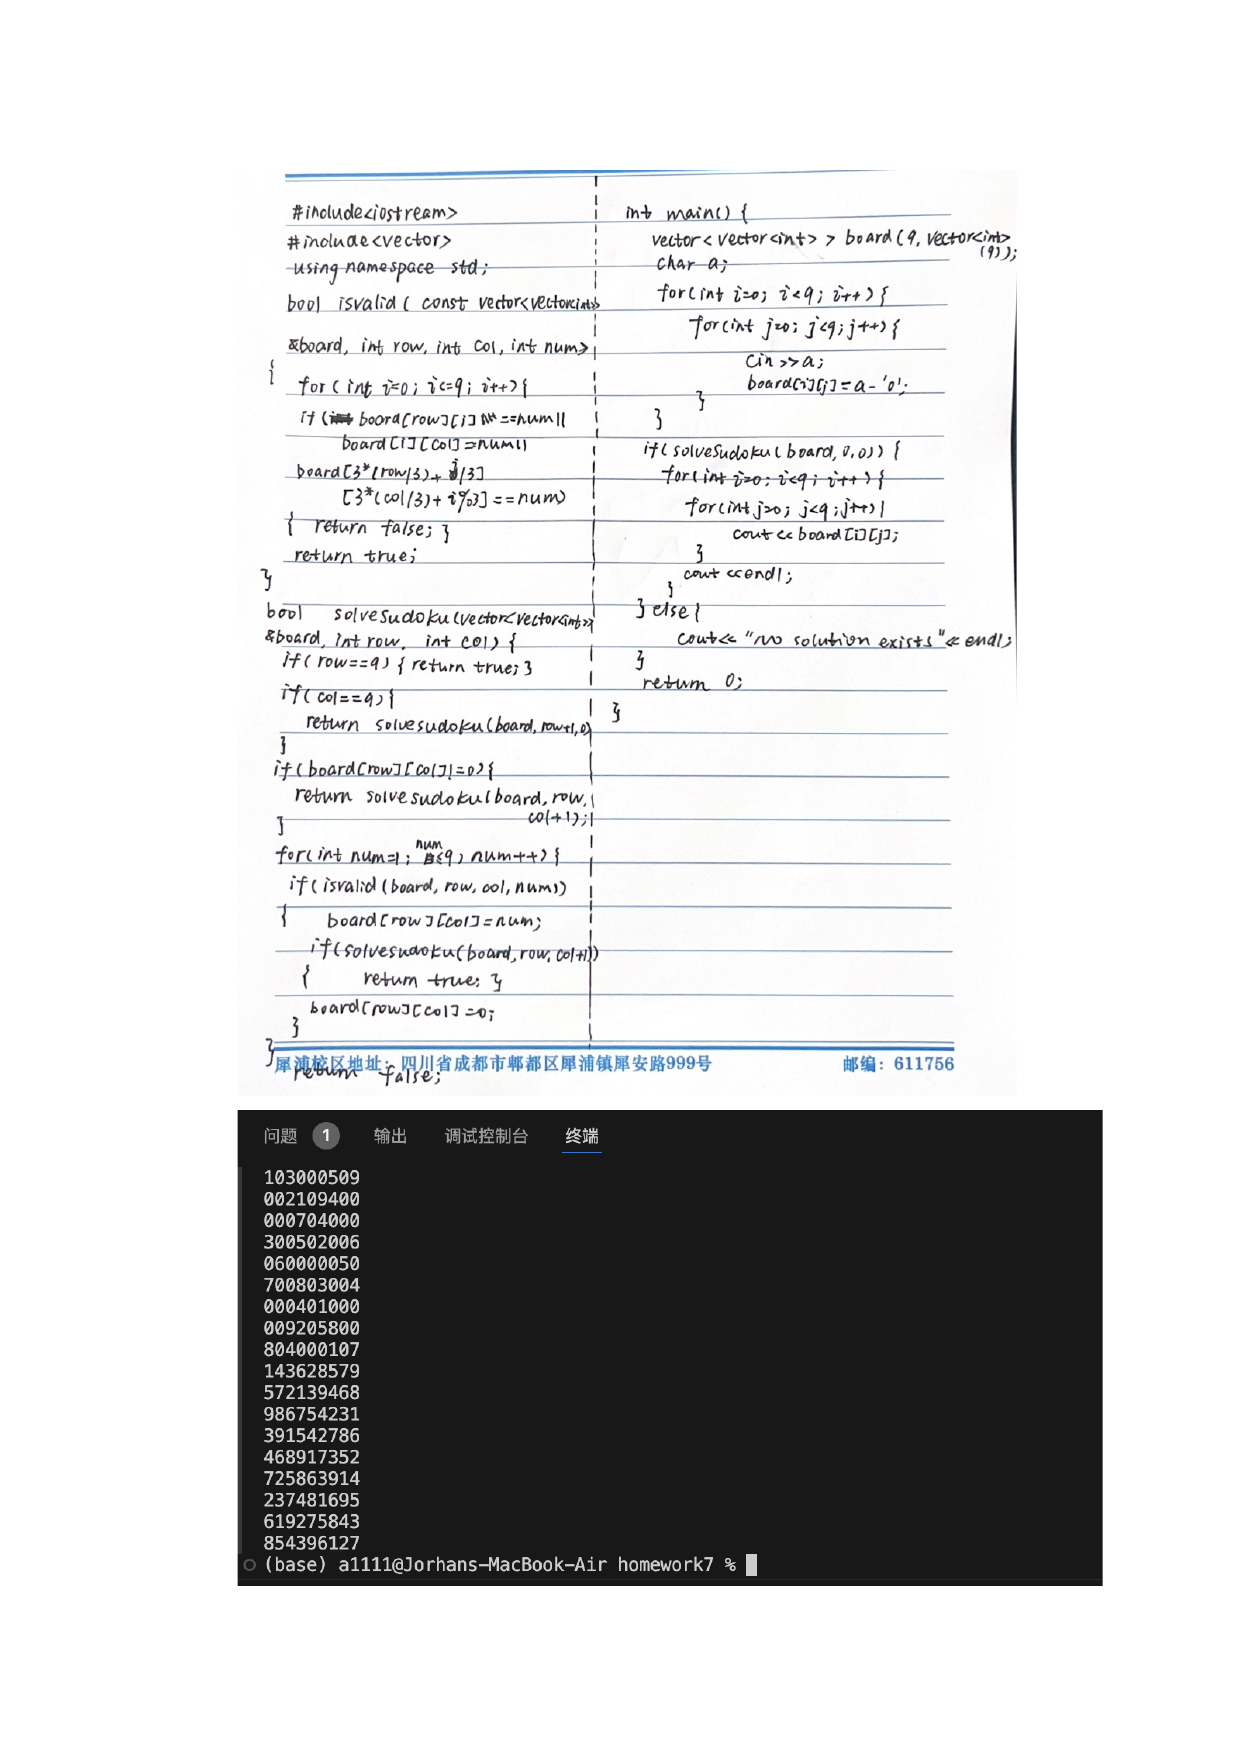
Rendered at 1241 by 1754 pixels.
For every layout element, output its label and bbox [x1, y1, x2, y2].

picture [237, 1110, 1103, 1586]
picture [237, 170, 1017, 1096]
